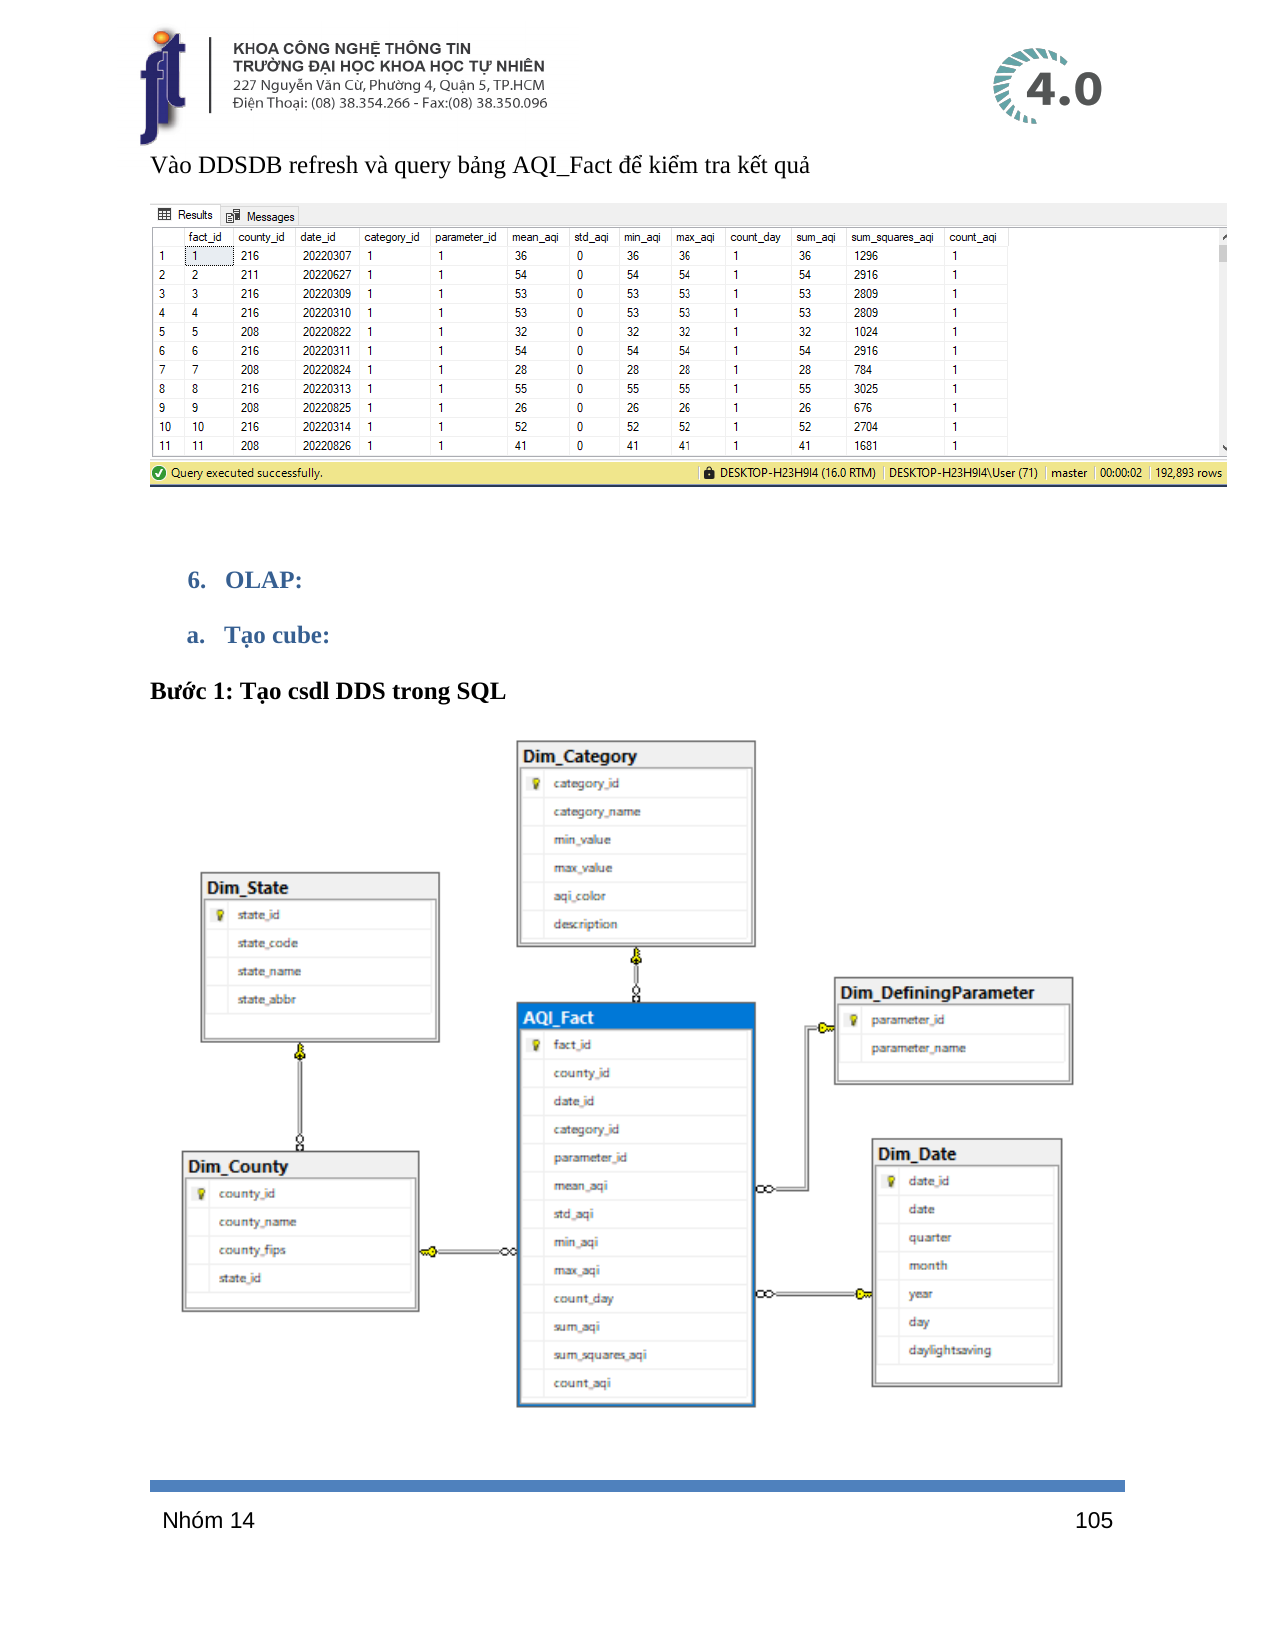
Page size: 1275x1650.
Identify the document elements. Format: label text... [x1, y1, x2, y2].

picture [168, 730, 1107, 1422]
text Bước 1: Tạo csdl DDS trong SQL [150, 676, 1125, 705]
subtitle Tạo cube: [186, 621, 1125, 649]
picture [117, 21, 580, 167]
list OLAP: [187, 565, 1125, 594]
picture [985, 41, 1108, 127]
picture [150, 203, 1227, 487]
text Vào DDSDB refresh và query bảng AQI_Fact để kiểm tra kết quả [150, 150, 1125, 179]
